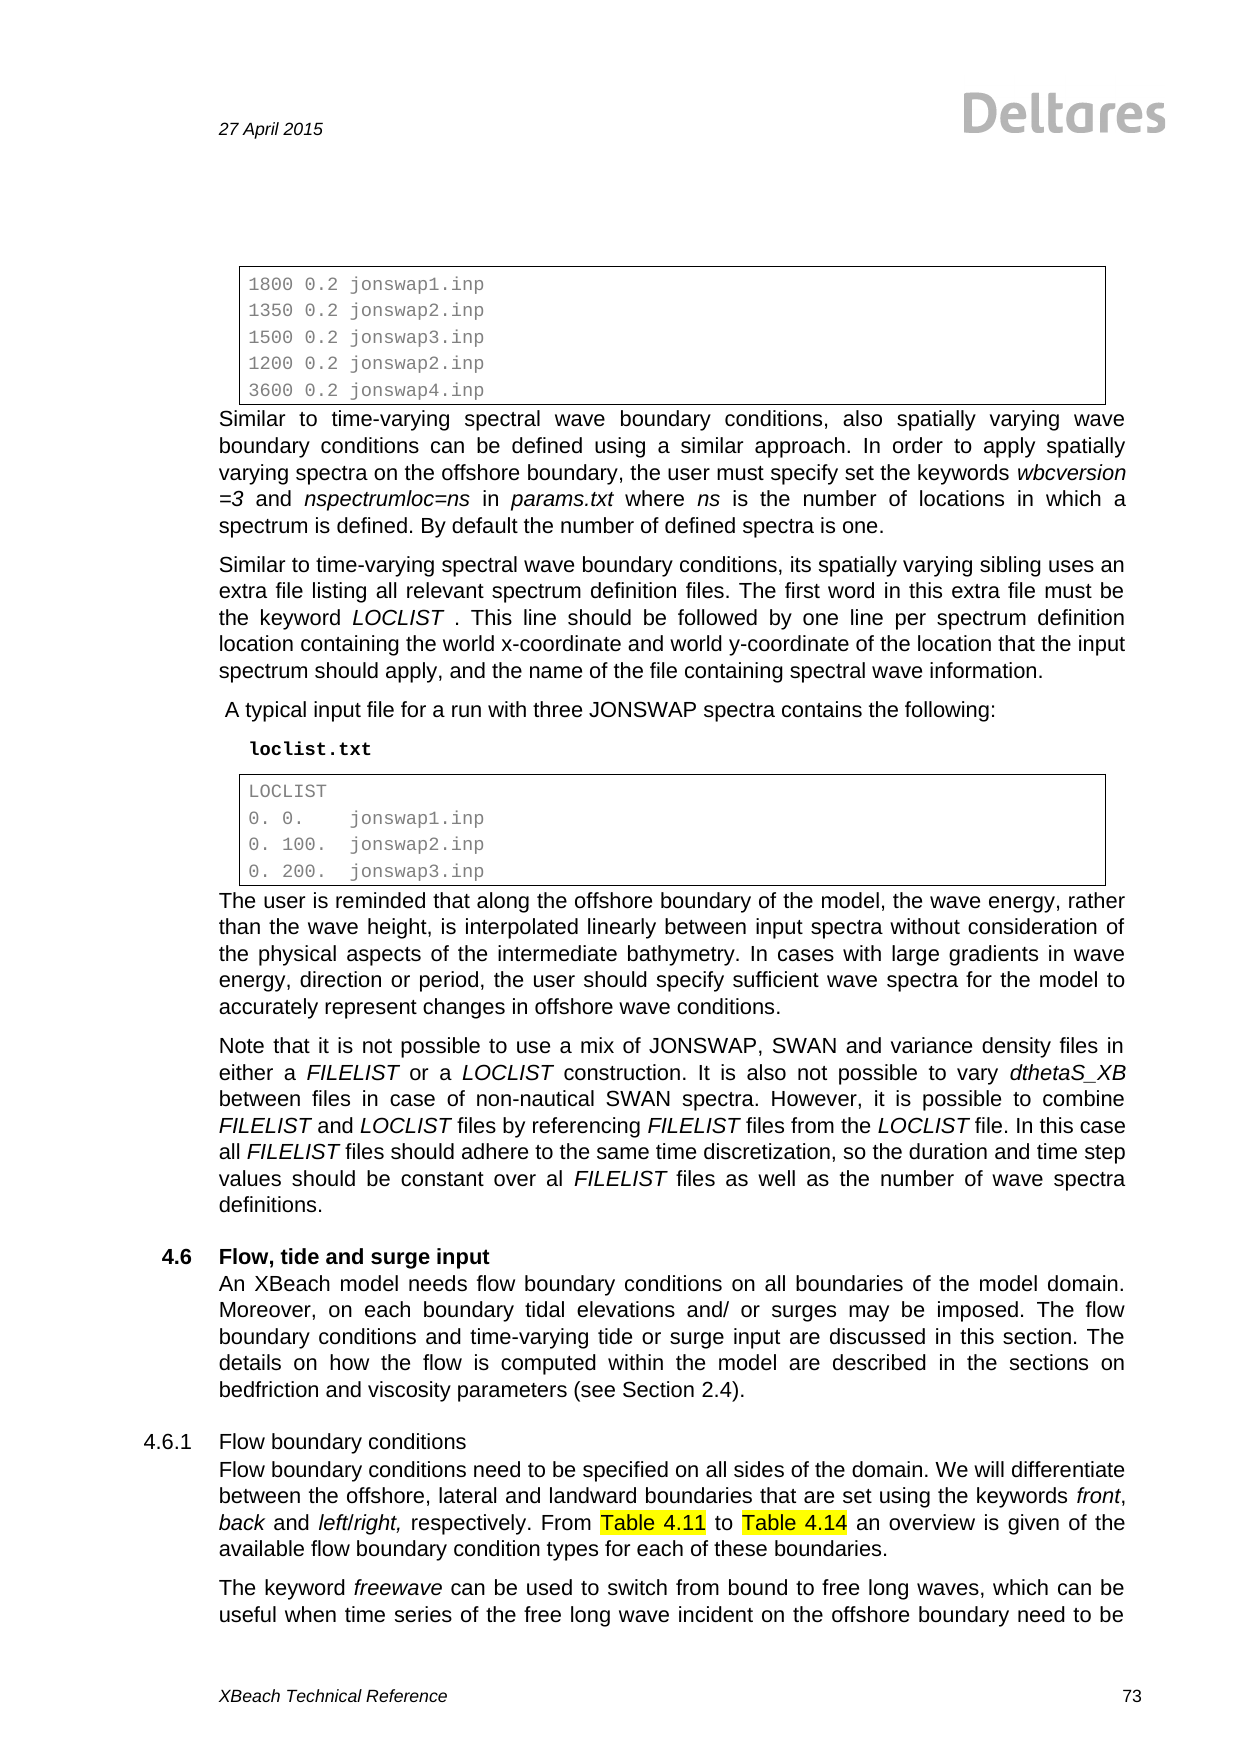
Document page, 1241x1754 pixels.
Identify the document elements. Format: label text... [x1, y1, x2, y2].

subtitle Flow boundary conditions [192, 1428, 1126, 1455]
text 1350 0.2 jonswap2.inp [240, 292, 1105, 319]
text loclist.txt [248, 734, 1097, 761]
text An XBeach model needs flow boundary conditions on all boundaries of the model domain. Moreover, on each boundary tidal elevations and/ or surges may be imposed. The flow boundary conditions and time-varying tide or surge input are discussed in this section. The details on how the flow is computed within the model are described in the sections on bedfriction and viscosity parameters (see Section 2.4). [218, 1269, 1126, 1402]
text The user is reminded that along the offshore boundary of the model, the wave energy, rather than the wave height, is interpolated linearly between input spectra without consideration of the physical aspects of the intermediate bathymetry. In cases with large gradients in wave energy, direction or period, the user should specify sufficient wave spectra for the model to accurately represent changes in offshore wave conditions. [218, 886, 1126, 1019]
text 3600 0.2 jonswap4.inp [240, 372, 1105, 404]
text 0. 100. jonswap2.inp [240, 827, 1105, 853]
text 1500 0.2 jonswap3.inp [240, 319, 1105, 346]
text Similar to time-varying spectral wave boundary conditions, also spatially varying wave boundary conditions can be defined using a similar approach. In order to apply spatially varying spectra on the offshore boundary, the user must specify set the keywords wbcversion =3 and nspectrumloc=ns in params.txt where ns is the number of locations in which a spectrum is defined. By default the number of defined spectra is one. [218, 405, 1126, 538]
text 0. 0. jonswap1.inp [240, 800, 1105, 827]
picture [964, 75, 1166, 133]
text 1800 0.2 jonswap1.inp [240, 267, 1105, 292]
text A typical input file for a run with three JONSWAP spectra contains the following: [218, 696, 1126, 722]
subtitle Flow, tide and surge input [192, 1244, 1126, 1269]
text 1200 0.2 jonswap2.inp [240, 346, 1105, 372]
text LOCLIST [240, 775, 1105, 800]
text 0. 200. jonswap3.inp [240, 853, 1105, 885]
text Note that it is not possible to use a mix of JONSWAP, SWAN and variance density files in either a FILELIST or a LOCLIST construction. It is also not possible to vary dthetaS_XB between files in case of non-nautical SWAN spectra. However, it is possible to combine FILELIST and LOCLIST files by referencing FILELIST files from the LOCLIST file. In this case all FILELIST files should adhere to the same time discretization, so the duration and time step values should be constant over al FILELIST files as well as the number of wave spectra definitions. [218, 1031, 1126, 1217]
text Similar to time-varying spectral wave boundary conditions, its spatially varying sibling uses an extra file listing all relevant spectrum definition files. The first word in this extra file must be the keyword LOCLIST . This line should be followed by one line per spectrum definition location containing the world x-coordinate and world y-coordinate of the location that the input spectrum should apply, and the name of the file containing spectral wave information. [218, 550, 1126, 683]
